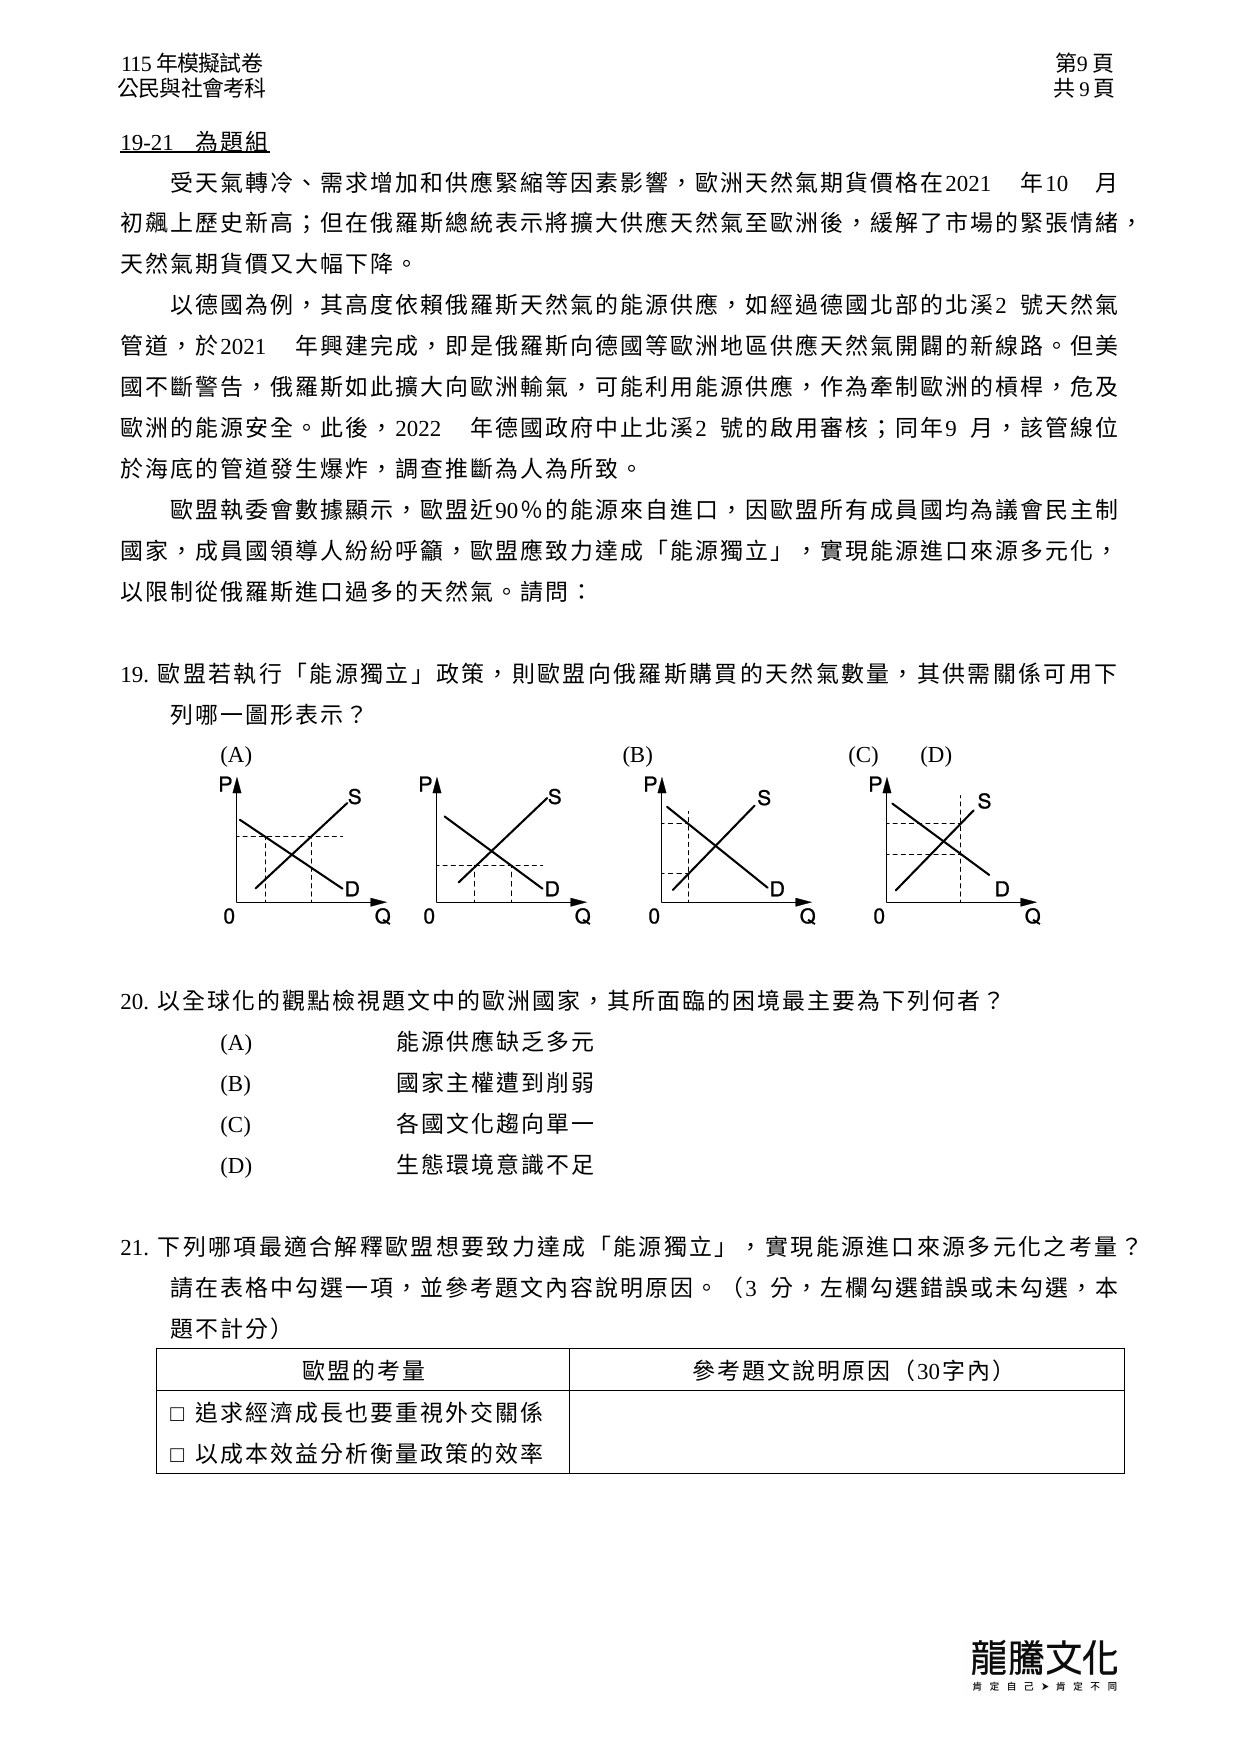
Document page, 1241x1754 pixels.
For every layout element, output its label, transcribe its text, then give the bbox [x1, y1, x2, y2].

table_header 參考題文說明原因（30字內） [570, 1349, 1124, 1390]
text 21. 下列哪項最適合解釋歐盟想要致力達成「能源獨立」，實現能源進口來源多元化之考量？請在表格中勾選一項，並參考題文內容說明原因。（3分，左欄勾選錯誤或未勾選，本題不計分） [120, 1225, 1120, 1348]
text (B) 國家主權遭到削弱 [195, 1061, 1120, 1102]
text (C) 各國文化趨向單一 [195, 1102, 1120, 1143]
text 歐盟執委會數據顯示，歐盟近90％的能源來自進口，因歐盟所有成員國均為議會民主制國家，成員國領導人紛紛呼籲，歐盟應致力達成「能源獨立」，實現能源進口來源多元化，以限制從俄羅斯進口過多的天然氣。請問： [120, 488, 1120, 611]
text (A) (B) (C) (D) [195, 734, 1120, 774]
table_cell [570, 1391, 1124, 1473]
text 以德國為例，其高度依賴俄羅斯天然氣的能源供應，如經過德國北部的北溪2 號天然氣管道，於2021 年興建完成，即是俄羅斯向德國等歐洲地區供應天然氣開闢的新線路。但美國不斷警告，俄羅斯如此擴大向歐洲輸氣，可能利用能源供應，作為牽制歐洲的槓桿，危及歐洲的能源安全。此後，2022 年德國政府中止北溪2 號的啟用審核；同年9 月，該管線位於海底的管道發生爆炸，調查推斷為人為所致。 [120, 283, 1120, 488]
table_header 歐盟的考量 [157, 1349, 569, 1390]
text (D) 生態環境意識不足 [195, 1143, 1120, 1184]
text 19. 歐盟若執行「能源獨立」政策，則歐盟向俄羅斯購買的天然氣數量，其供需關係可用下列哪一圖形表示？ [120, 652, 1120, 734]
text 20. 以全球化的觀點檢視題文中的歐洲國家，其所面臨的困境最主要為下列何者？ [120, 979, 1120, 1020]
text (A) 能源供應缺乏多元 [195, 1020, 1120, 1061]
table_cell □追求經濟成長也要重視外交關係 □以成本效益分析衡量政策的效率 [157, 1391, 569, 1473]
picture [962, 1638, 1123, 1695]
text 受天氣轉冷、需求增加和供應緊縮等因素影響，歐洲天然氣期貨價格在2021 年10 月初飆上歷史新高；但在俄羅斯總統表示將擴大供應天然氣至歐洲後，緩解了市場的緊張情緒，天然氣期貨價又大幅下降。 [120, 161, 1120, 283]
text 19-21為題組 [120, 119, 1120, 161]
